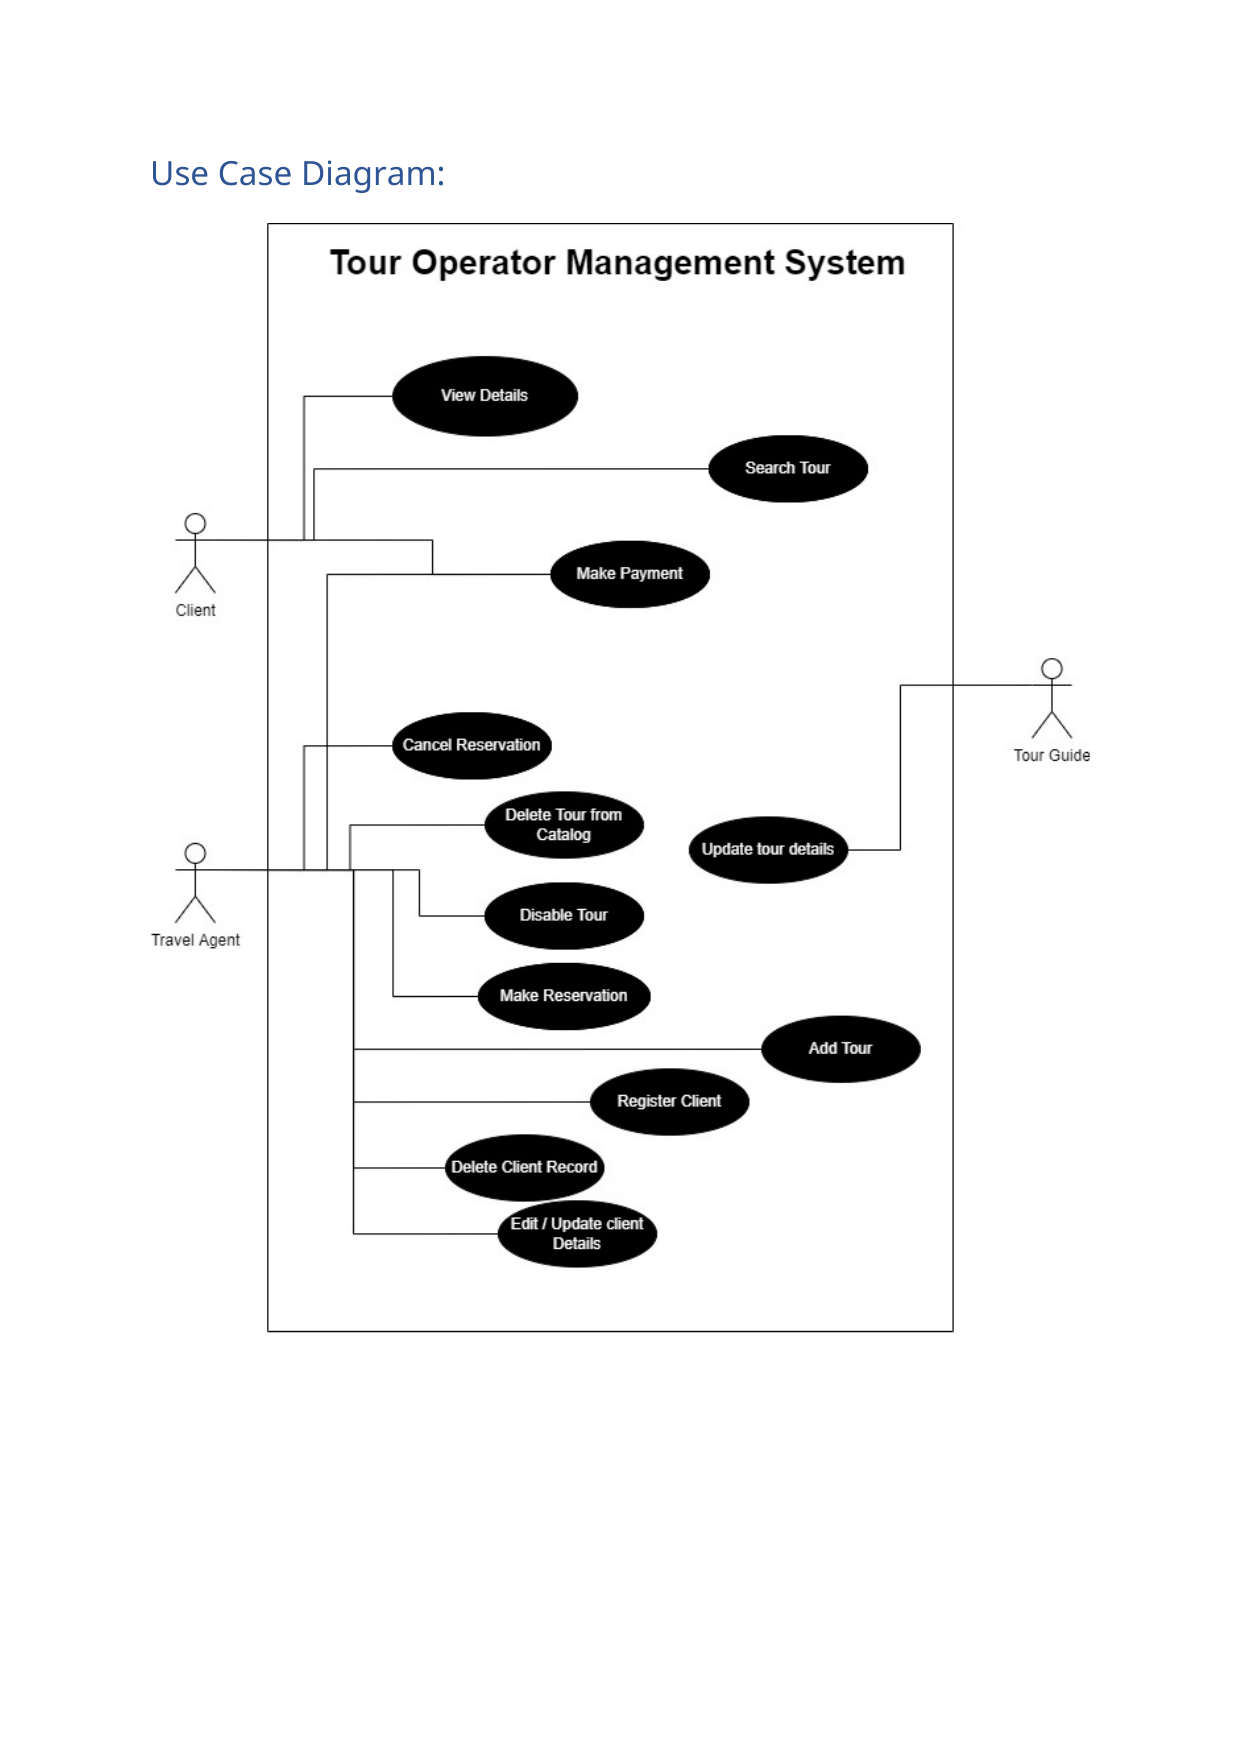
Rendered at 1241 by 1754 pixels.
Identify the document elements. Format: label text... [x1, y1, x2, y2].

picture [150, 223, 1091, 1335]
subtitle Use Case Diagram: [150, 150, 1090, 195]
